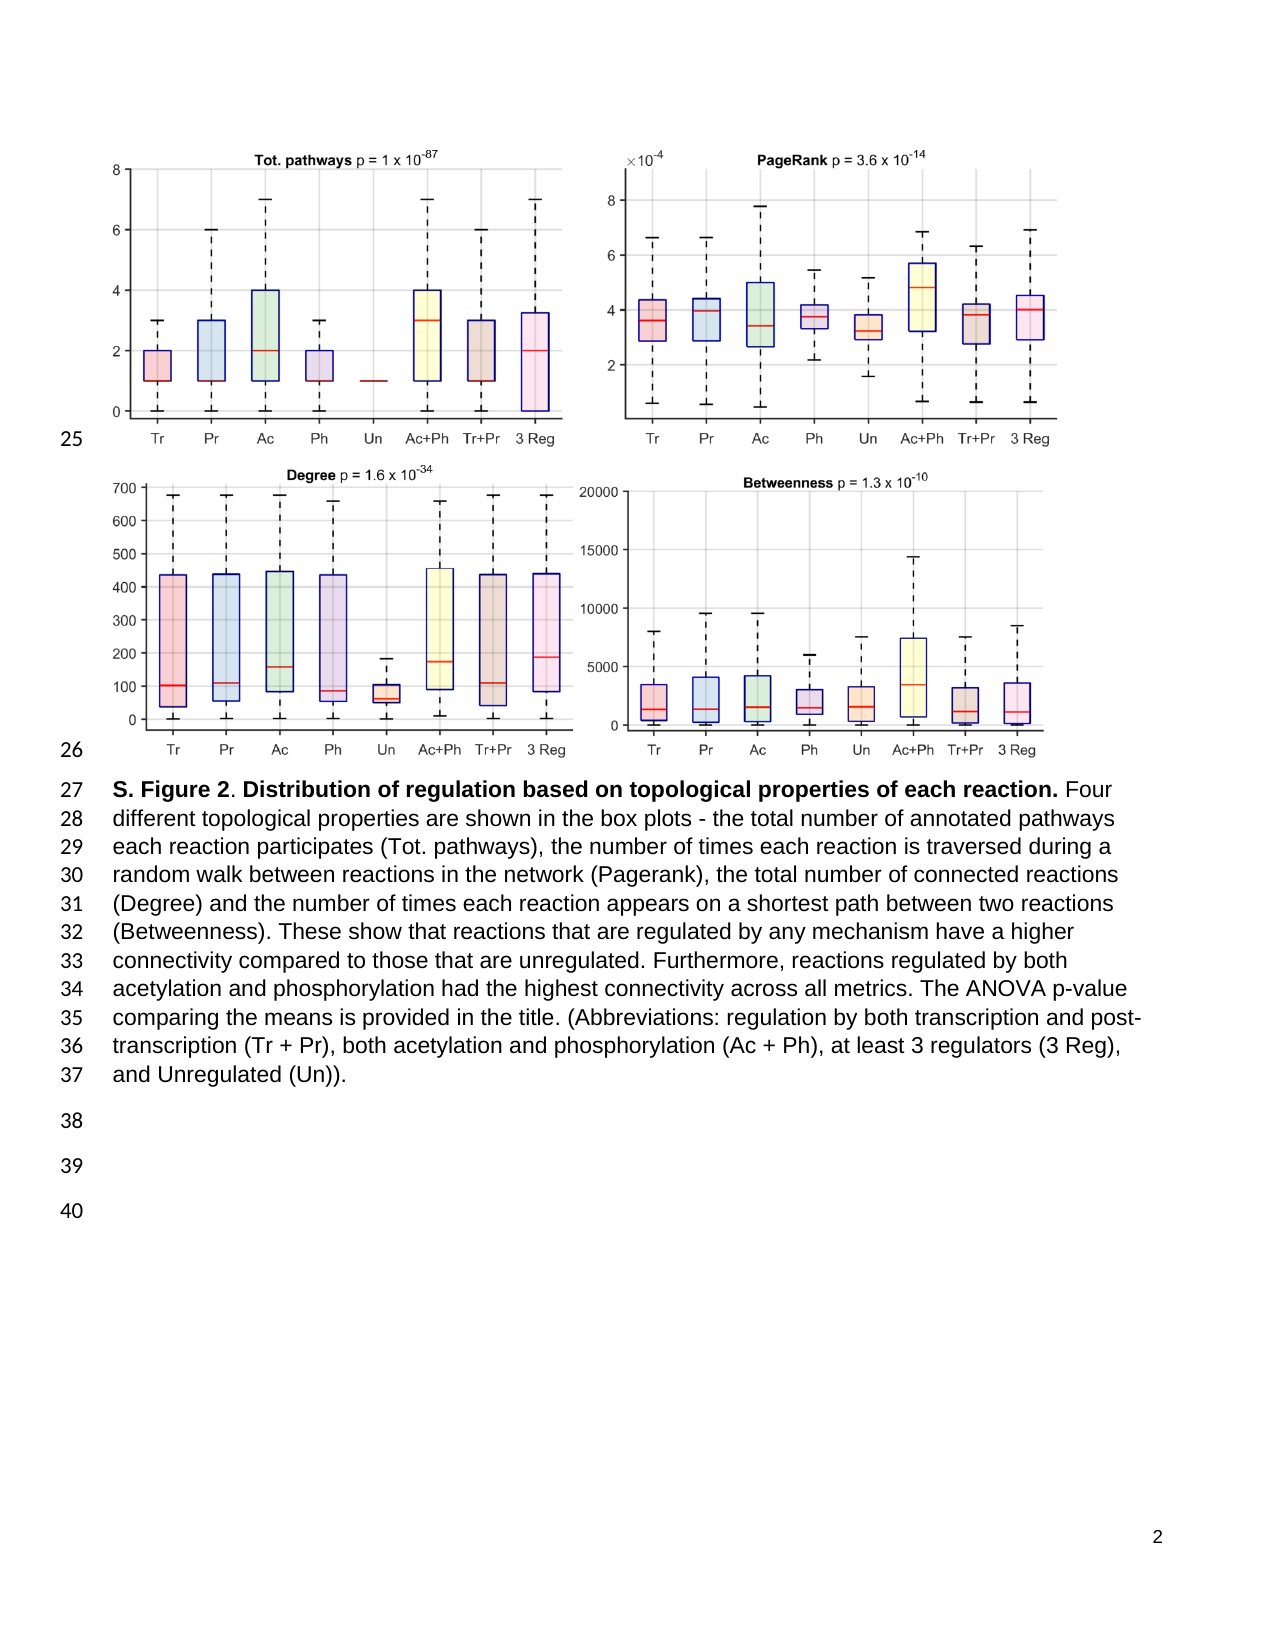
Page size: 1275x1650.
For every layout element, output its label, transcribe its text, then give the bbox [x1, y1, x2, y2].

picture [112, 150, 563, 447]
picture [579, 472, 1044, 758]
picture [607, 150, 1058, 447]
text S. Figure 2. Distribution of regulation based on topological properties of each reaction. Four different topological properties are shown in the box plots - the total number of annotated pathways each reaction participates (Tot. pathways), the number of times each reaction is traversed during a random walk between reactions in the network (Pagerank), the total number of connected reactions (Degree) and the number of times each reaction appears on a shortest path between two reactions (Betweenness). These show that reactions that are regulated by any mechanism have a higher connectivity compared to those that are unregulated. Furthermore, reactions regulated by both acetylation and phosphorylation had the highest connectivity across all metrics. The ANOVA p-value comparing the means is provided in the title. (Abbreviations: regulation by both transcription and post-transcription (Tr + Pr), both acetylation and phosphorylation (Ac + Ph), at least 3 regulators (3 Reg), and Unregulated (Un)). [112, 776, 1162, 1087]
picture [112, 465, 573, 758]
